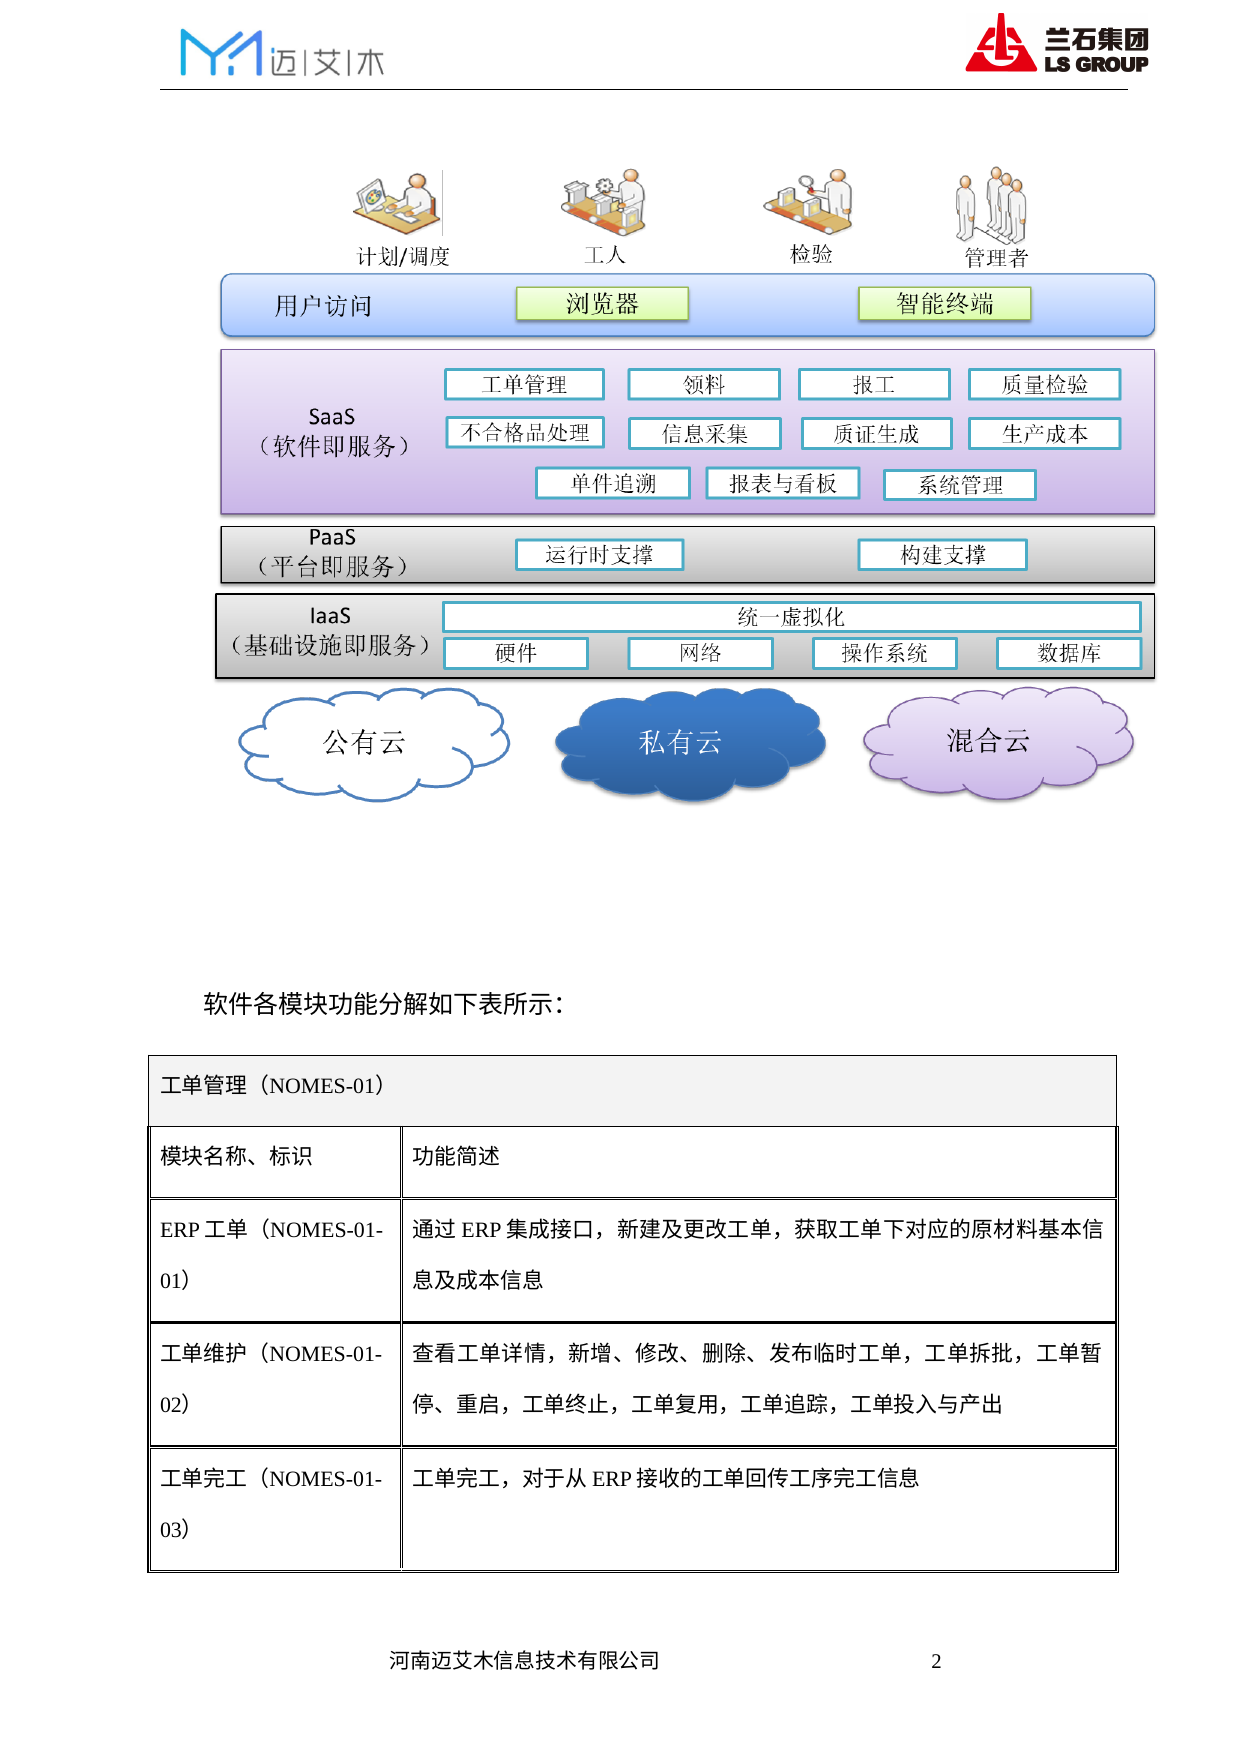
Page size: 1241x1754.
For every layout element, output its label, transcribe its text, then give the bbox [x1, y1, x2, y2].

table_cell 查看工单详情，新增、修改、删除、发布临时工单，工单拆批，工单暂停、重启，工单终止，工单复用，工单追踪，工单投入与产出 [403, 1324, 1115, 1445]
table_cell ERP工单（NOMES-01-01） [151, 1200, 400, 1321]
text 软件各模块功能分解如下表所示： [160, 968, 1128, 1036]
picture [179, 27, 387, 80]
table_cell 工单完工，对于从ERP接收的工单回传工序完工信息 [401, 1449, 1115, 1569]
table_cell 工单完工（NOMES-01-03） [151, 1449, 401, 1569]
table_cell 模块名称、标识 [151, 1127, 400, 1197]
picture [203, 163, 1160, 809]
table_header 工单管理（NOMES-01） [149, 1056, 1116, 1126]
picture [965, 13, 1149, 72]
table_cell 通过ERP集成接口，新建及更改工单，获取工单下对应的原材料基本信息及成本信息 [403, 1200, 1115, 1321]
table_cell 功能简述 [403, 1127, 1115, 1197]
table_cell 工单维护（NOMES-01-02） [151, 1324, 400, 1445]
